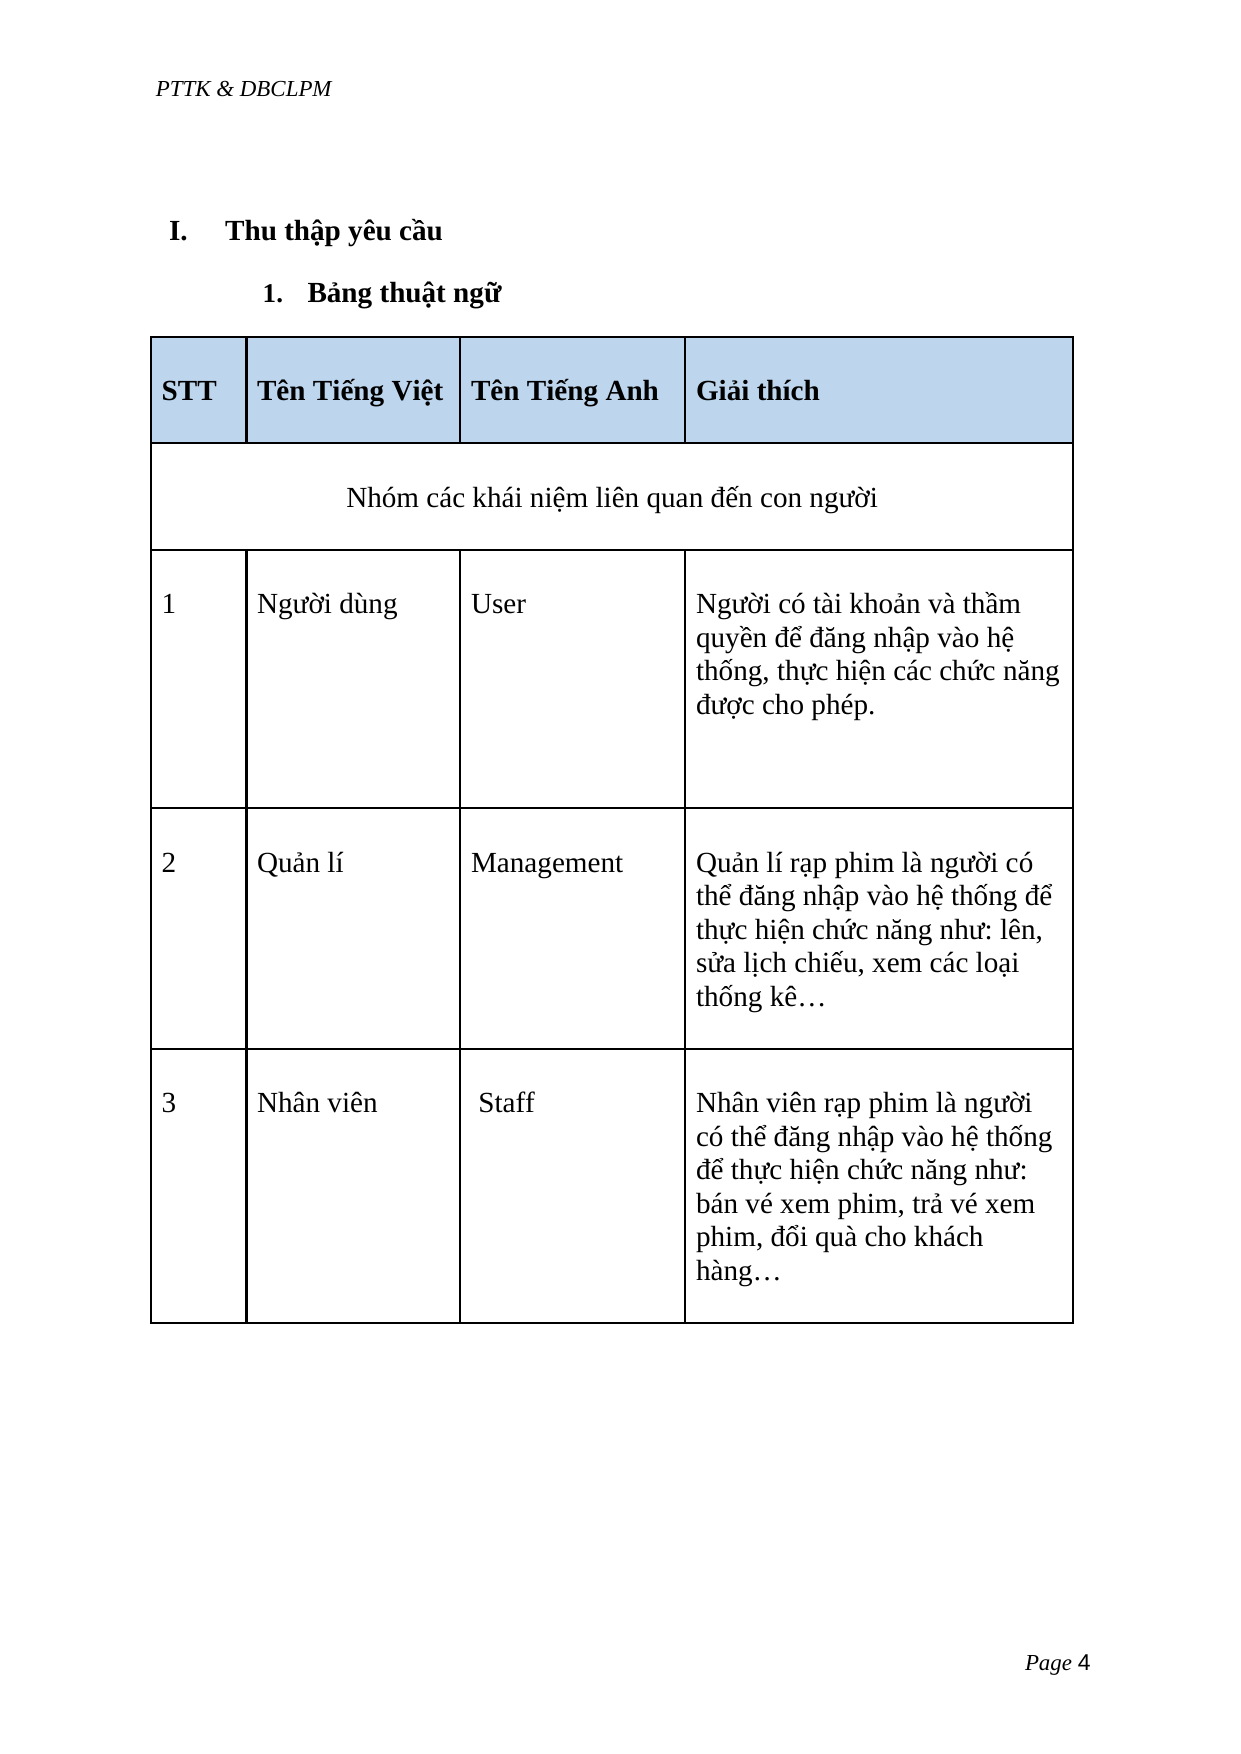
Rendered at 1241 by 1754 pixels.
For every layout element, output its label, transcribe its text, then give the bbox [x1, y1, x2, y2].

table_cell Quản lí [248, 809, 459, 1048]
table_cell 3 [152, 1050, 245, 1322]
table_cell Quản lí rạp phim là người có thể đăng nhập vào hệ thống để thực hiện chức năng như: lên, sửa lịch chiếu, xem các loại thống kê… [686, 809, 1072, 1048]
table_cell Nhân viên rạp phim là người có thể đăng nhập vào hệ thống để thực hiện chức năng như: bán vé xem phim, trả vé xem phim, đổi quà cho khách hàng… [686, 1050, 1072, 1322]
table_cell User [461, 551, 684, 807]
subtitle Bảng thuật ngữ [262, 275, 1090, 308]
table_cell Người dùng [248, 551, 459, 807]
table_header Tên Tiếng Anh [461, 338, 684, 442]
table_header Tên Tiếng Việt [248, 338, 459, 442]
table_cell Staff [461, 1050, 684, 1322]
subtitle Thu thập yêu cầu [187, 213, 1090, 247]
table_cell Nhóm các khái niệm liên quan đến con người [152, 444, 1072, 549]
table_cell 1 [152, 551, 245, 807]
table_cell Management [461, 809, 684, 1048]
table_cell Nhân viên [248, 1050, 459, 1322]
table_header STT [152, 338, 245, 442]
table_header Giải thích [686, 338, 1072, 442]
table_cell 2 [152, 809, 245, 1048]
table_cell Người có tài khoản và thầm quyền để đăng nhập vào hệ thống, thực hiện các chức năng được cho phép. [686, 551, 1072, 807]
